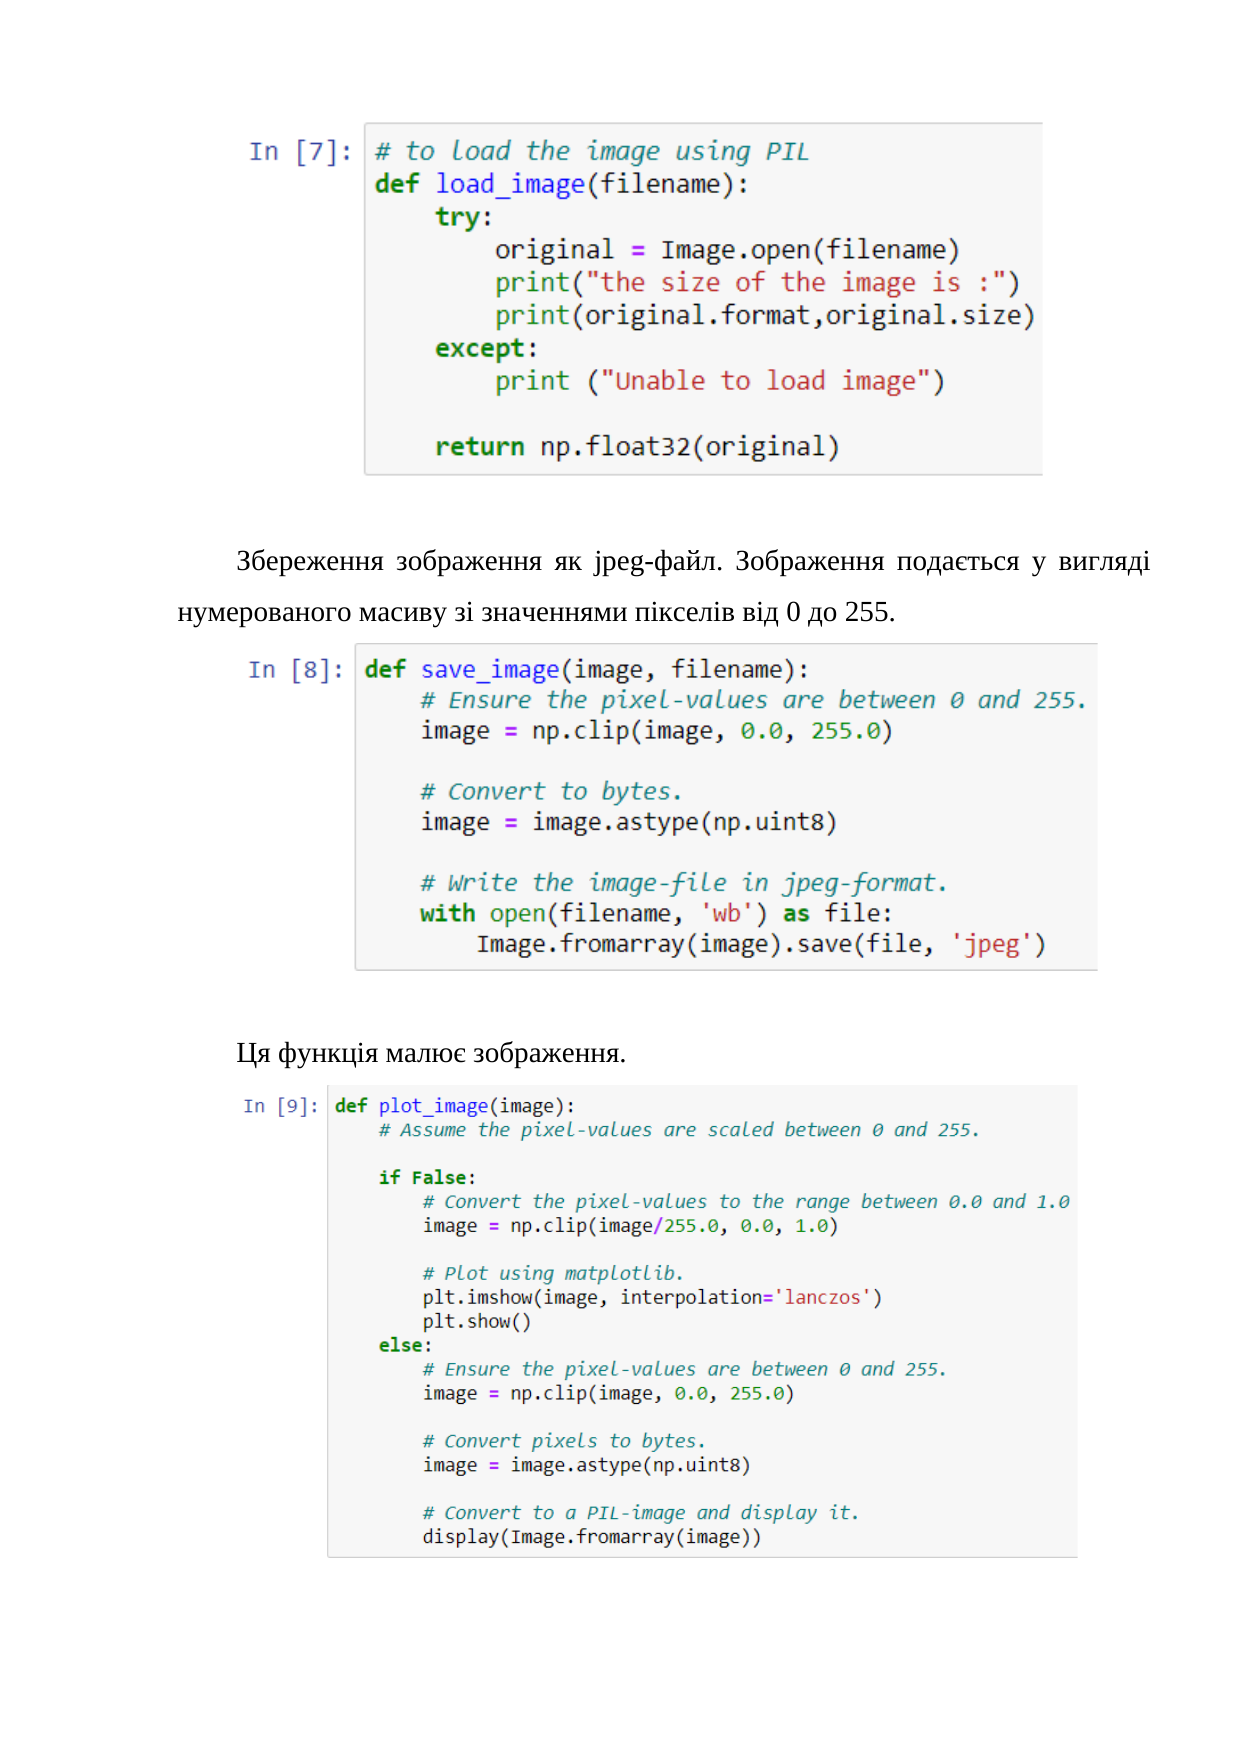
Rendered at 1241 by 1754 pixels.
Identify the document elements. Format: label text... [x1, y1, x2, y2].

picture [236, 643, 1098, 971]
picture [236, 1085, 1078, 1558]
text Ця функція малює зображення. [177, 1035, 1152, 1069]
picture [236, 118, 1043, 479]
text Збереження зображення як jpeg-файл. Зображення подається у вигляді нумерованого масиву зі значеннями пікселів від 0 до 255. [177, 543, 1152, 627]
